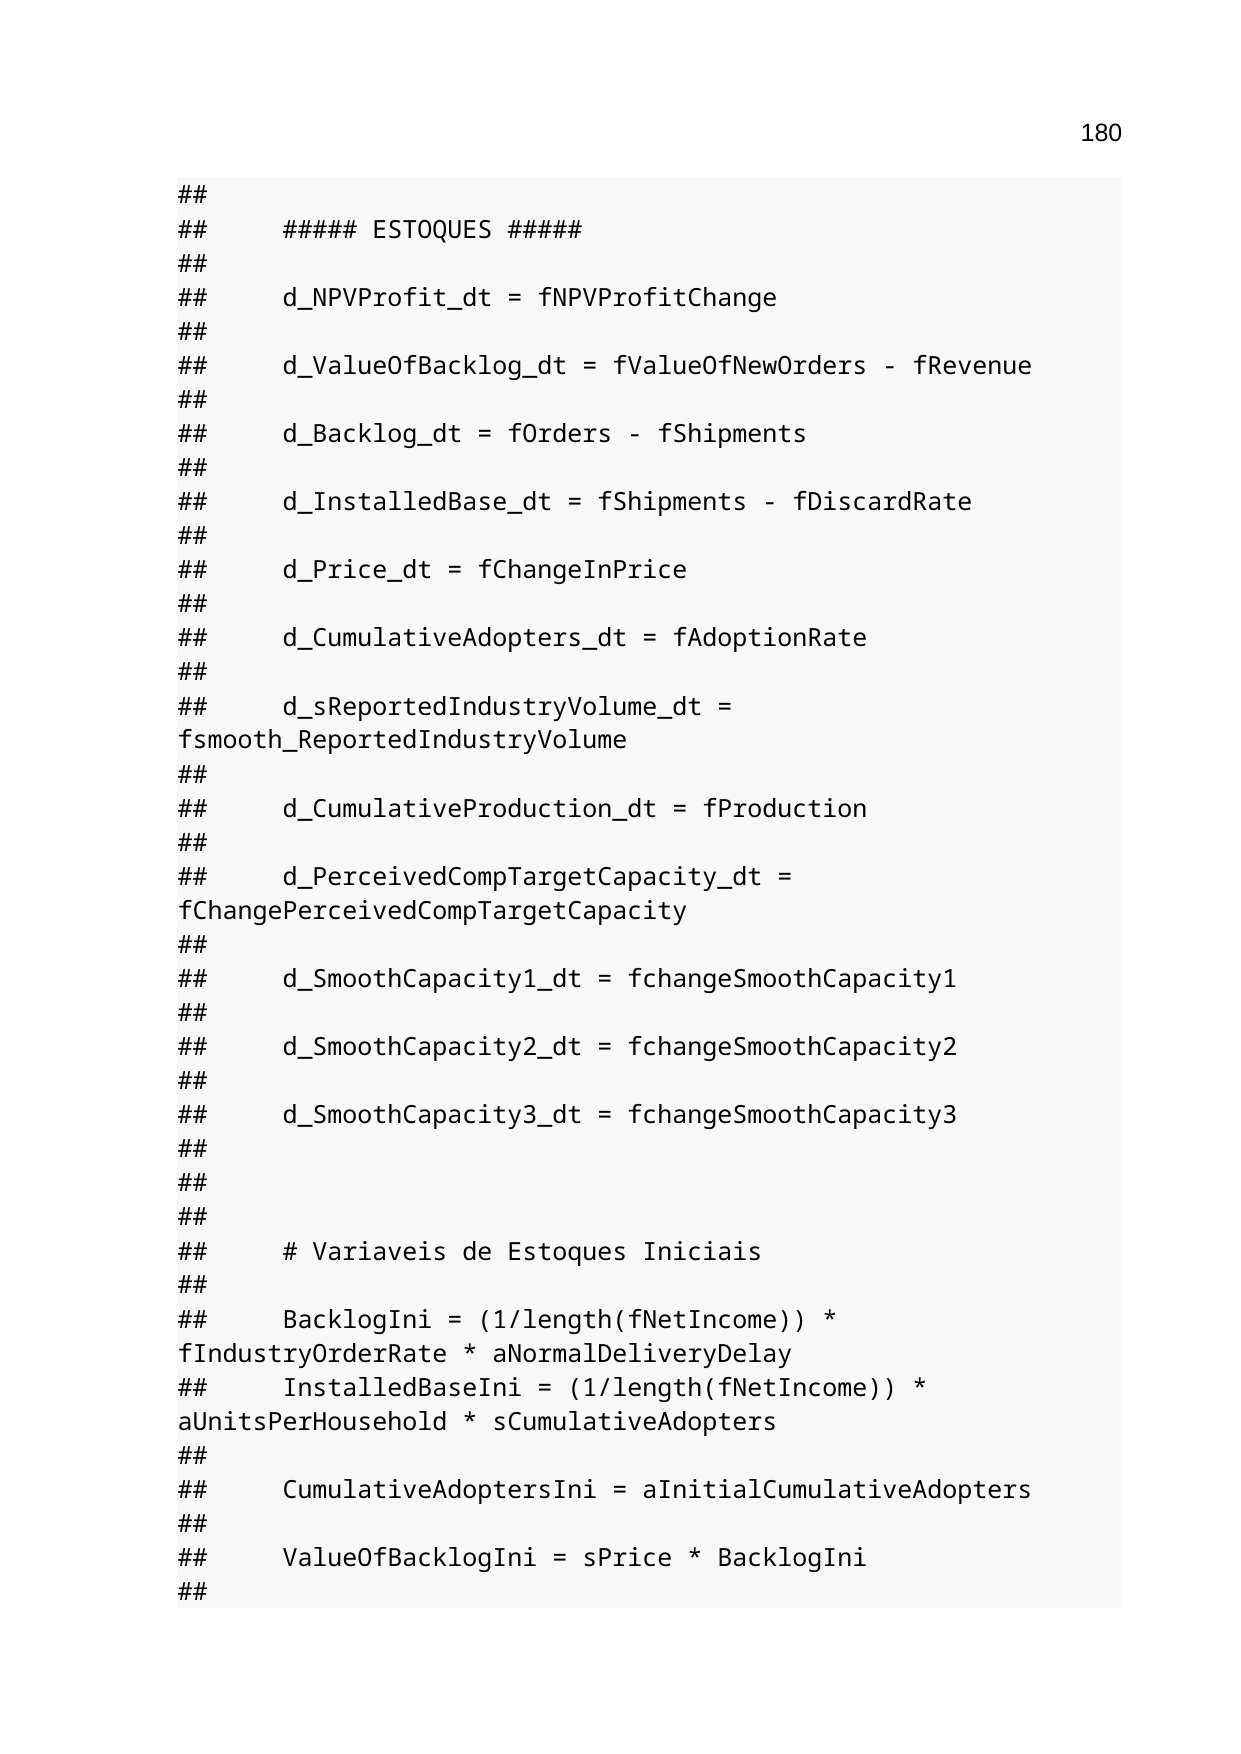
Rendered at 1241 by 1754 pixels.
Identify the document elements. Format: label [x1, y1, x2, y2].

text [177, 177, 1122, 1608]
